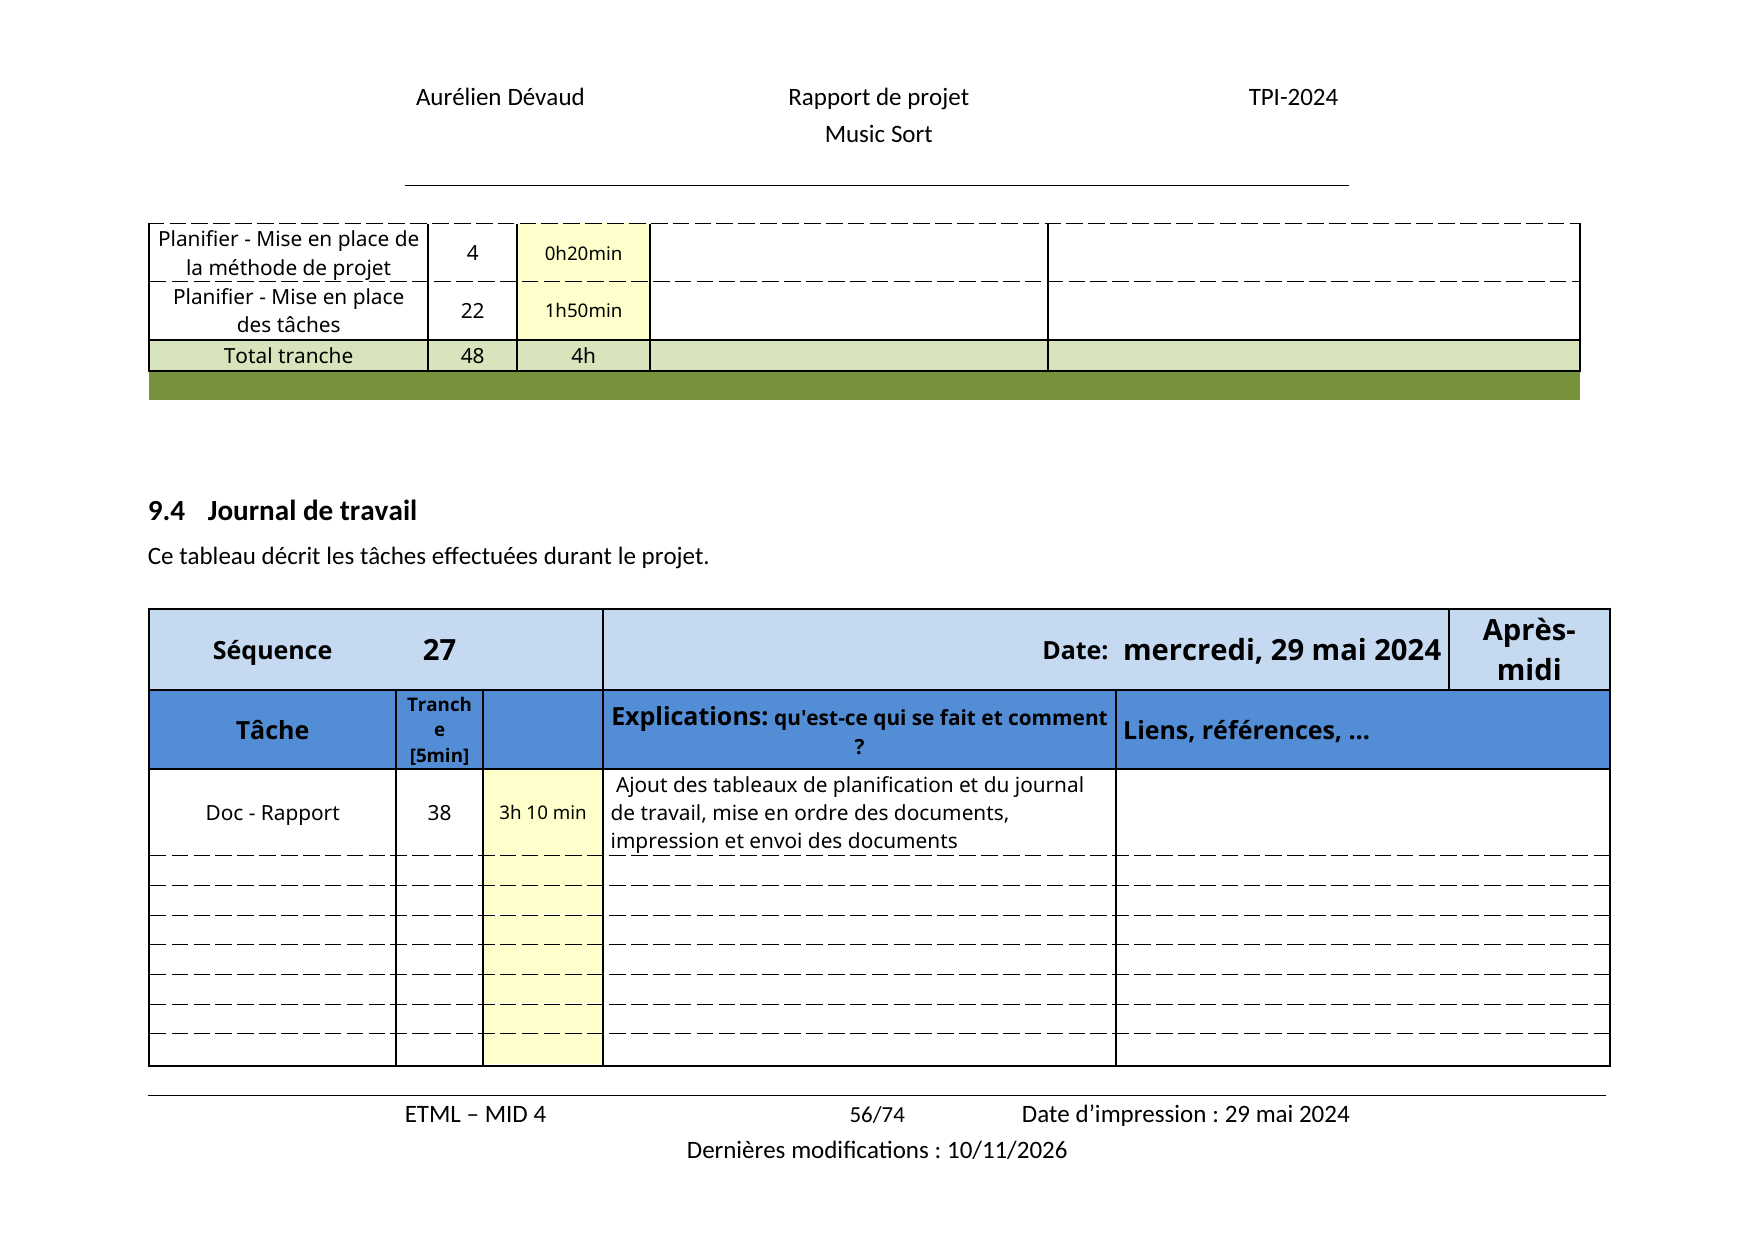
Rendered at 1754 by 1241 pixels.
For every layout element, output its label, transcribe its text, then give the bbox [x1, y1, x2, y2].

table_cell [1117, 944, 1609, 974]
table_cell [1117, 1033, 1609, 1064]
table_header 27 [396, 610, 483, 689]
table_cell [484, 691, 602, 768]
table_cell [1117, 885, 1609, 914]
table_cell [484, 1033, 602, 1064]
table_cell [484, 915, 602, 944]
table_cell 48 [429, 341, 516, 370]
table_cell Explications: qu'est-ce qui se fait et comment ? [604, 691, 1115, 768]
table_cell Tranche [5min] [397, 691, 482, 768]
table_cell 4h [518, 341, 649, 370]
table_header Après-midi [1450, 610, 1609, 689]
table_cell [150, 915, 395, 944]
table_cell [604, 944, 1115, 974]
table_cell 3h 10 min [484, 770, 602, 855]
table_header Séquence [150, 610, 396, 689]
table_cell Liens, références, … [1117, 691, 1609, 768]
table_cell [150, 944, 395, 974]
table_cell [484, 974, 602, 1003]
table_cell [150, 974, 395, 1003]
table_cell Planifier - Mise en place de la méthode de projet [150, 223, 428, 281]
table_cell [149, 372, 428, 400]
table_cell [1049, 281, 1579, 339]
table_header Date: [604, 610, 1116, 689]
table_cell [150, 1004, 395, 1033]
table_cell [1117, 974, 1609, 1003]
table_cell [651, 341, 1047, 370]
subtitle Journal de travail [148, 492, 1606, 528]
table_cell [484, 855, 602, 885]
table_cell [1049, 341, 1579, 370]
table_cell [150, 885, 395, 914]
table_header mercredi, 29 mai 2024 [1116, 610, 1448, 689]
text Ce tableau décrit les tâches effectuées durant le projet. [148, 540, 1606, 571]
table_cell [651, 223, 1047, 281]
table_cell [604, 885, 1115, 914]
table_cell Doc - Rapport [150, 770, 395, 855]
table_cell [428, 372, 517, 400]
table_cell [397, 1033, 482, 1064]
table_cell [484, 1004, 602, 1033]
table_cell 1h50min [518, 281, 649, 339]
table_cell [604, 974, 1115, 1003]
table_cell [397, 974, 482, 1003]
table_header [483, 610, 602, 689]
table_cell Ajout des tableaux de planification et du journal de travail, mise en ordre des documents, impression et envoi des documents [604, 770, 1115, 855]
table_cell [517, 372, 650, 400]
table_cell [1117, 770, 1609, 855]
table_cell Planifier - Mise en place des tâches [150, 281, 427, 339]
table_cell [397, 885, 482, 914]
table_cell Tâche [150, 691, 395, 768]
table_cell [650, 372, 1048, 400]
table_cell [150, 855, 395, 885]
table_cell [397, 944, 482, 974]
table_cell [604, 915, 1115, 944]
table_cell 38 [397, 770, 482, 855]
table_cell [604, 855, 1115, 885]
table_cell [1117, 915, 1609, 944]
table_cell [484, 944, 602, 974]
table_cell [1049, 223, 1579, 281]
table_cell [604, 1004, 1115, 1033]
table_cell [604, 1033, 1115, 1064]
table_cell [484, 885, 602, 914]
table_cell [150, 1033, 395, 1064]
table_cell [1048, 372, 1388, 400]
table_cell Total tranche [150, 341, 427, 370]
table_cell [1117, 1004, 1609, 1033]
table_cell 0h20min [517, 223, 650, 281]
table_cell [1388, 372, 1580, 400]
table_cell [397, 1004, 482, 1033]
table_cell [651, 281, 1047, 339]
table_cell 4 [428, 223, 517, 281]
table_cell [397, 915, 482, 944]
table_cell [397, 855, 482, 885]
table_cell 22 [429, 281, 516, 339]
table_cell [1117, 855, 1609, 885]
